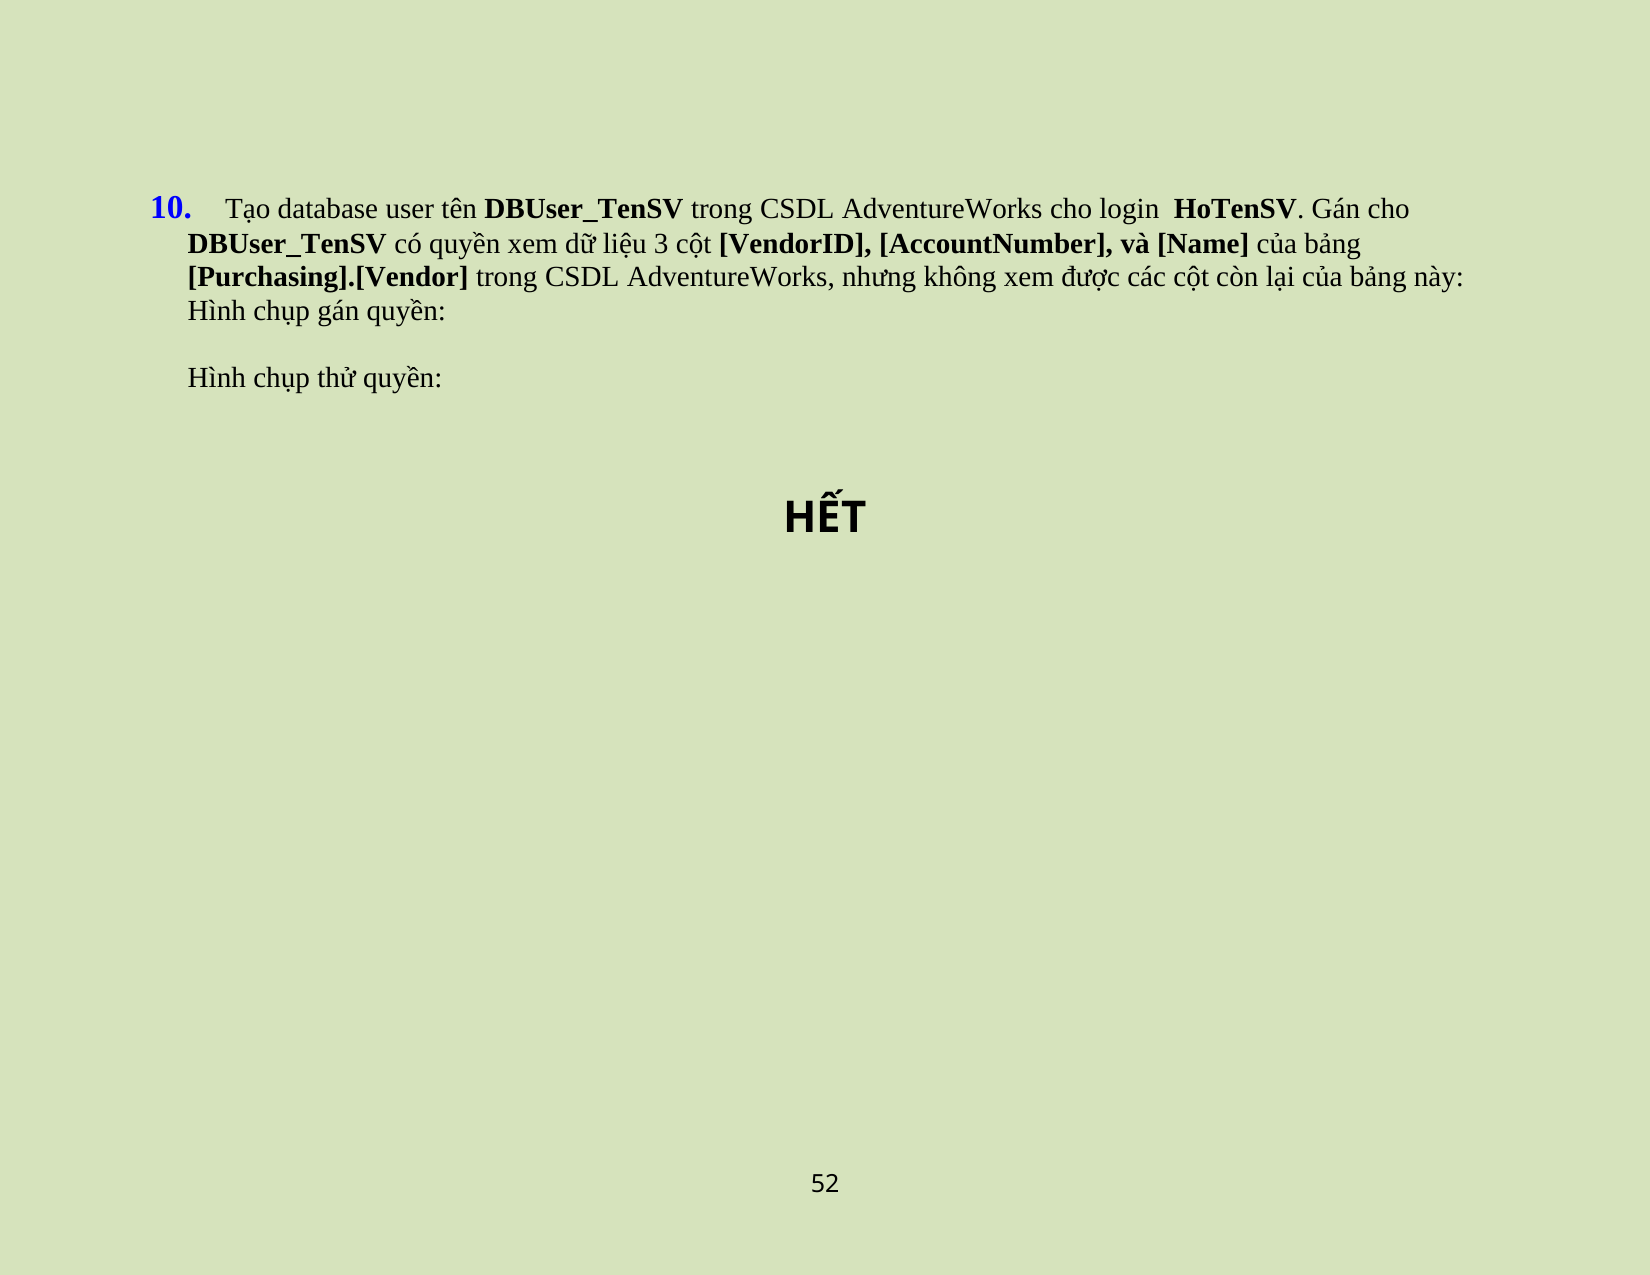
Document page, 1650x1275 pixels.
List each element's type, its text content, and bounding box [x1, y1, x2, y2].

list Tạo database user tên DBUser_TenSV trong CSDL AdventureWorks cho login HoTenSV. Gán cho DBUser_TenSV có quyền xem dữ liệu 3 cột [VendorID], [AccountNumber], và [Name] của bảng [Purchasing].[Vendor] trong CSDL AdventureWorks, nhưng không xem được các cột còn lại của bảng này: Hình chụp gán quyền: Hình chụp thử quyền: [150, 187, 1500, 428]
text HẾT [150, 486, 1500, 546]
